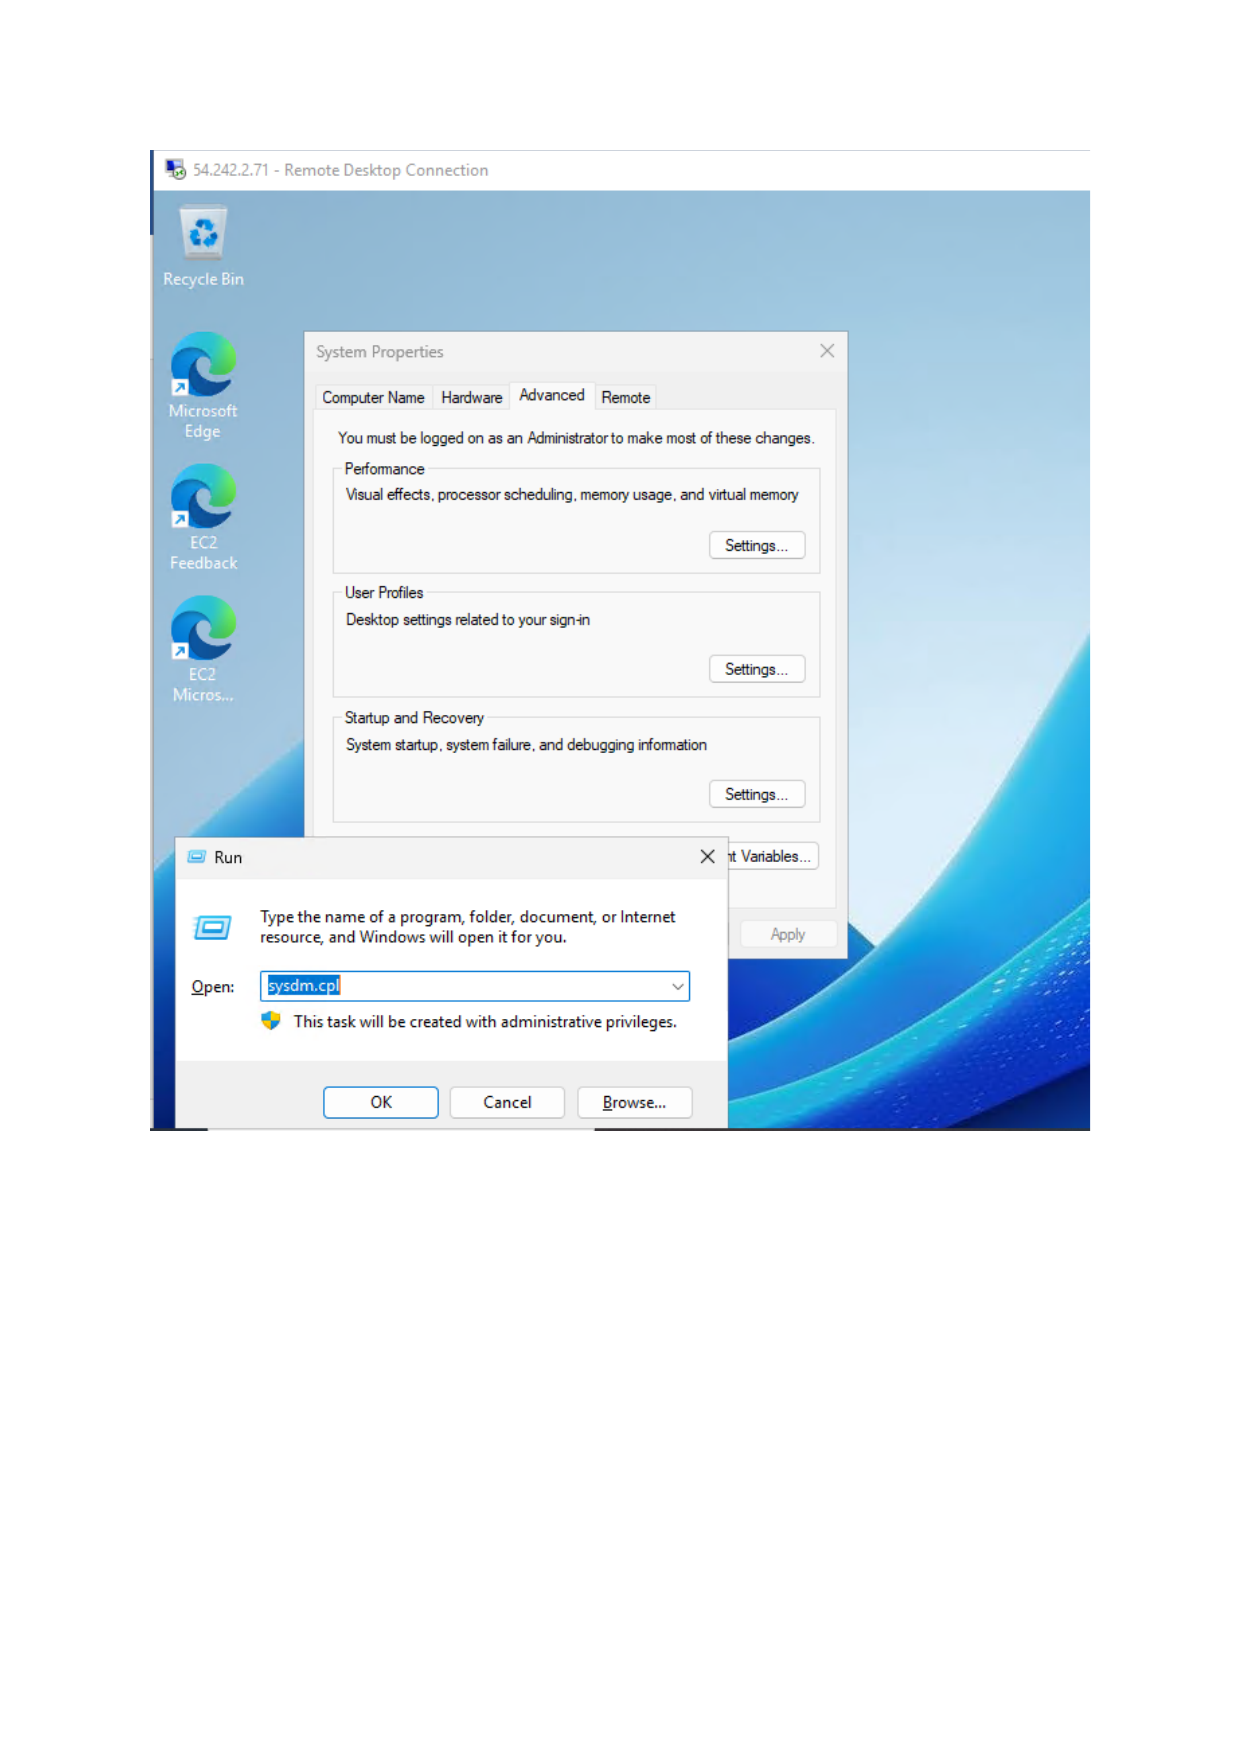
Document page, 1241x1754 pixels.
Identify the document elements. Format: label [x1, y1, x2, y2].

picture [150, 150, 1091, 1131]
